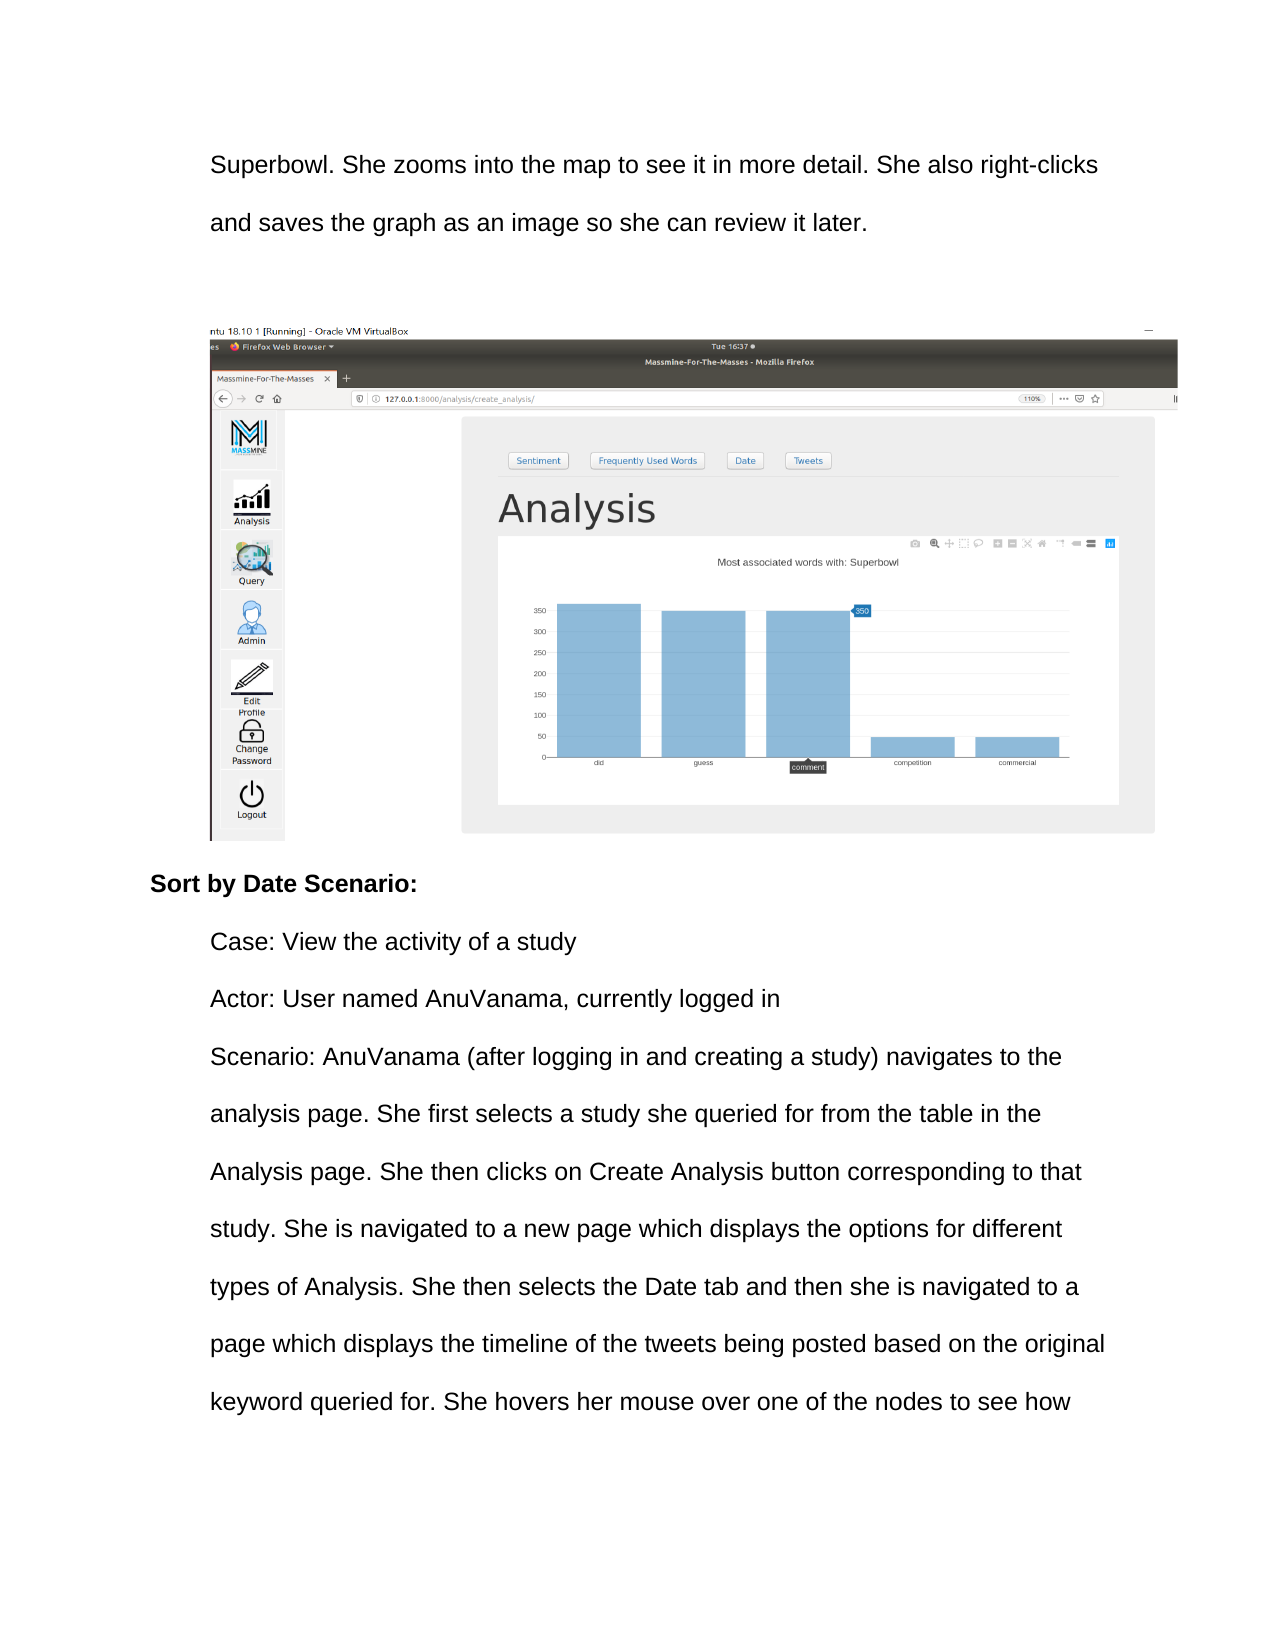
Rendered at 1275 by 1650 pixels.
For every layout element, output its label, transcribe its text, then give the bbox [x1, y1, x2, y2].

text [210, 150, 1125, 236]
text Sort by Date Scenario: [150, 869, 1125, 898]
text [210, 1041, 1125, 1415]
text Case: View the activity of a study [210, 926, 1125, 955]
picture [209, 322, 1178, 841]
text Actor: User named AnuVanama, currently logged in [210, 984, 1125, 1013]
